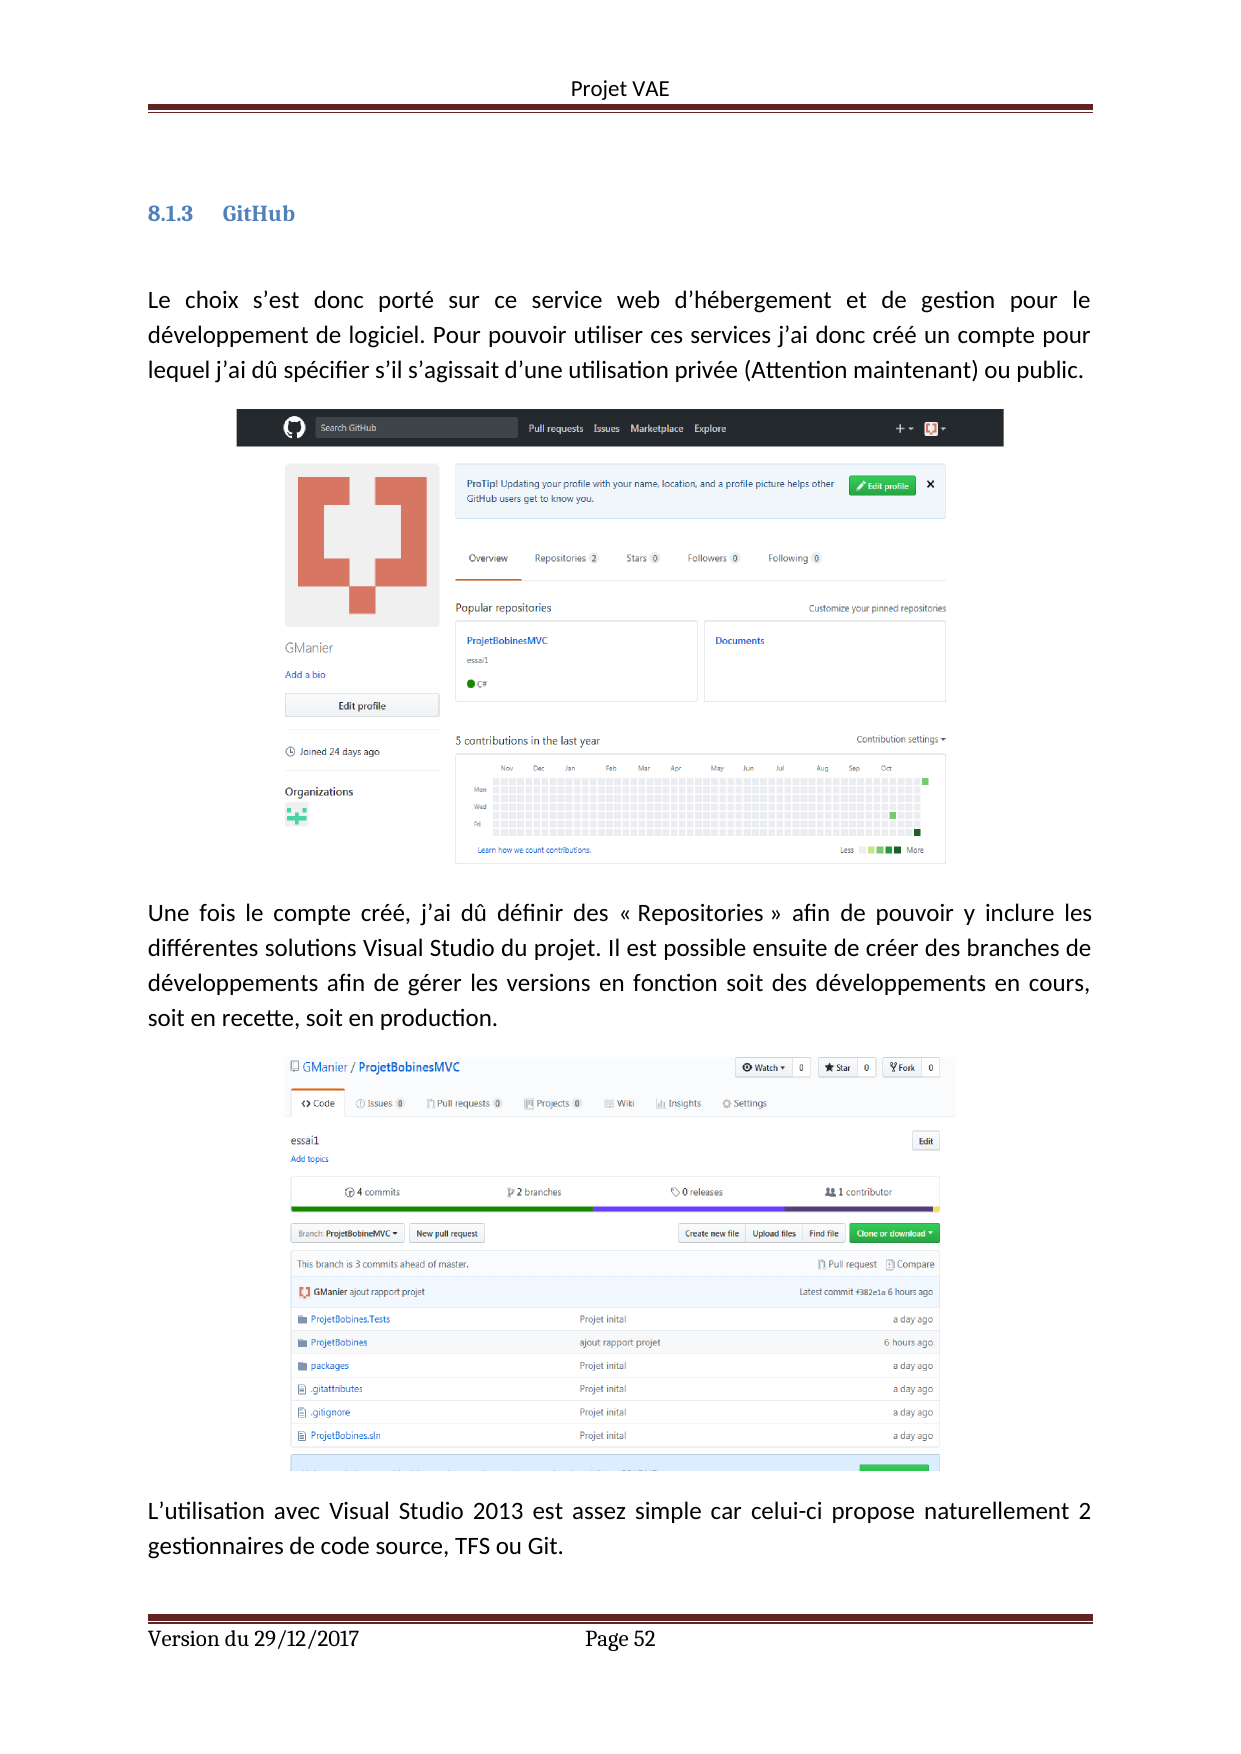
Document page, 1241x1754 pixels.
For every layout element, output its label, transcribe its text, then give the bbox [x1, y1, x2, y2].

text Le choix s’est donc porté sur ce service web d’hébergement et de gestion pour le développement de logiciel. Pour pouvoir utiliser ces services j’ai donc créé un compte pour lequel j’ai dû spécifier s’il s’agissait d’une utilisation privée (Attention maintenant) ou public. [148, 284, 1093, 384]
subtitle GitHub [148, 201, 1093, 227]
picture [236, 409, 1004, 872]
text L’utilisation avec Visual Studio 2013 est assez simple car celui-ci propose naturellement 2 gestionnaires de code source, TFS ou Git. [148, 1495, 1093, 1561]
picture [284, 1057, 956, 1471]
text Une fois le compte créé, j’ai dû définir des « Repositories » afin de pouvoir y inclure les différentes solutions Visual Studio du projet. Il est possible ensuite de créer des branches de développements afin de gérer les versions en fonction soit des développements en cours, soit en recette, soit en production. [148, 897, 1093, 1032]
